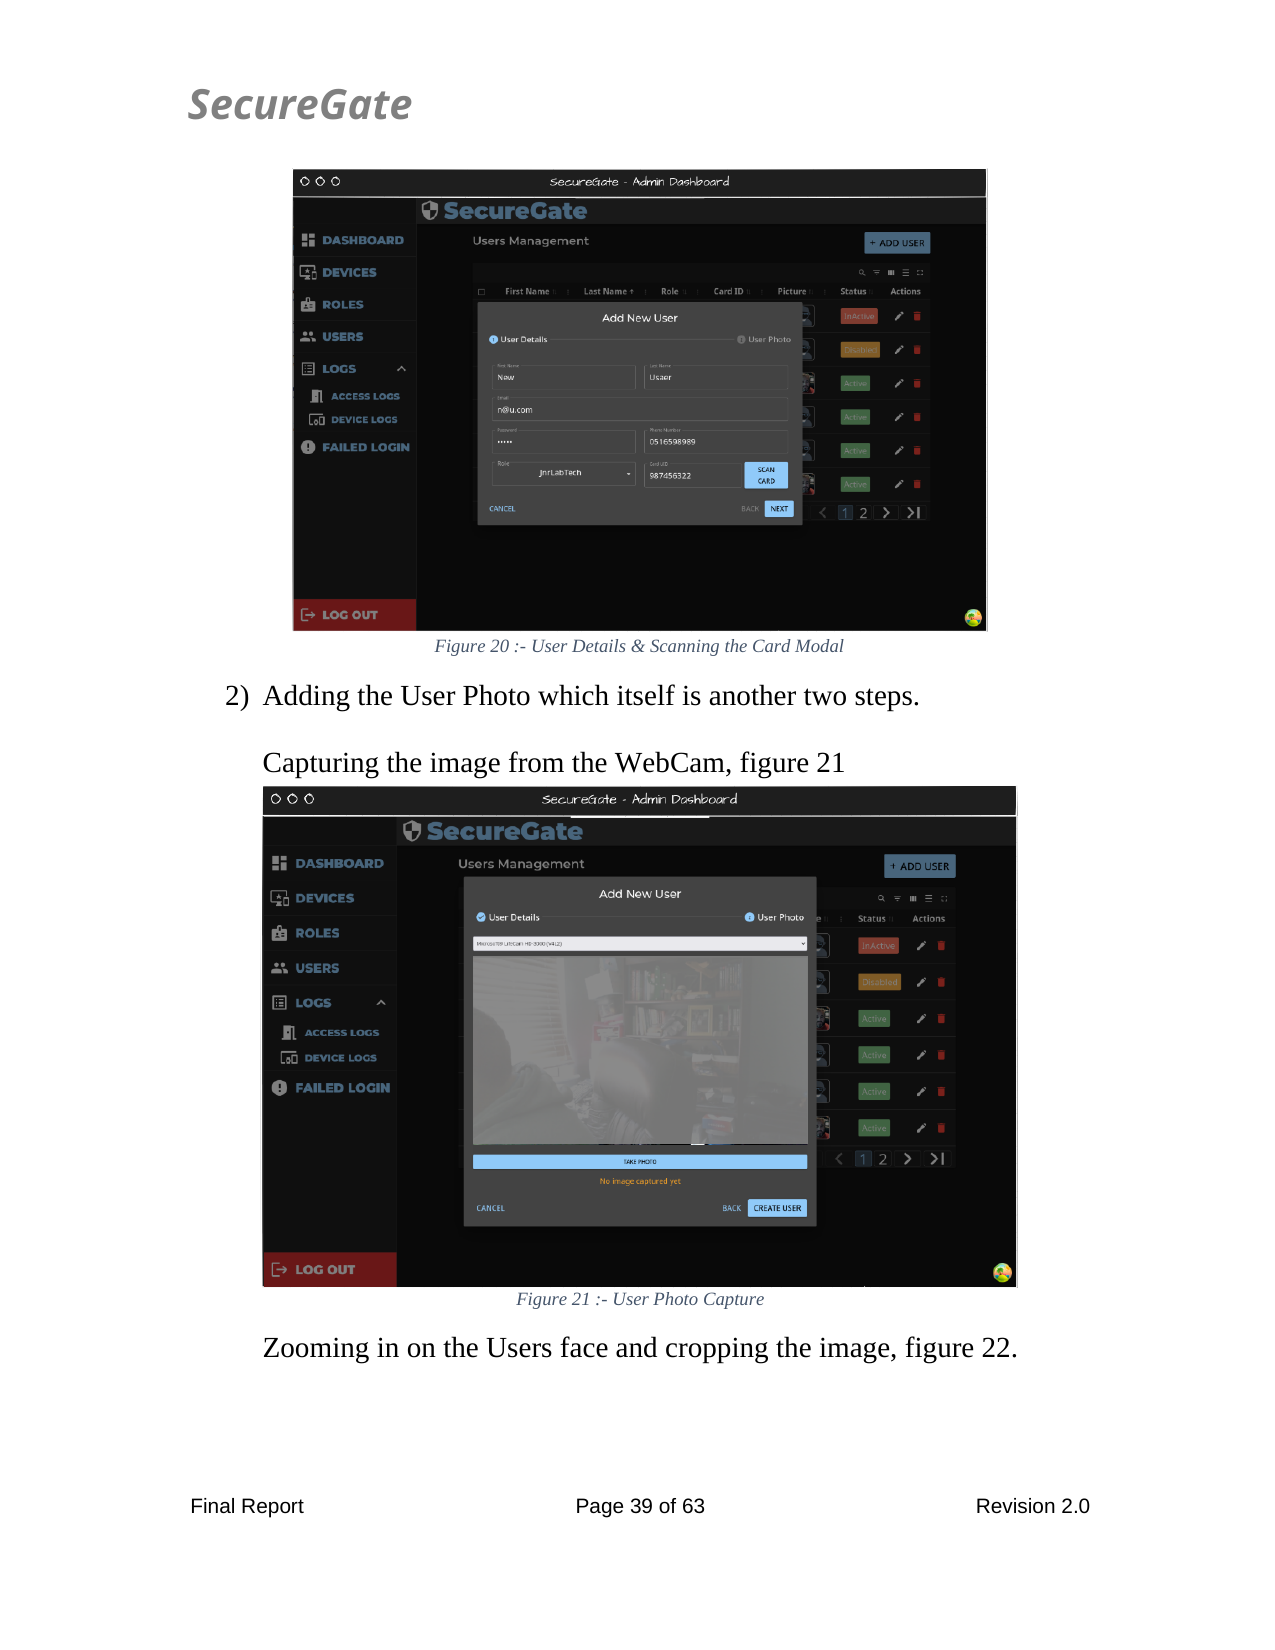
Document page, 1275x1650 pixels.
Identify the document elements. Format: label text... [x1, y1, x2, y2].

list Adding the User Photo which itself is another two steps. [225, 678, 1093, 711]
picture [240, 778, 1040, 1288]
picture [272, 165, 1008, 636]
text Zooming in on the Users face and cropping the image, figure 22. [262, 1330, 1093, 1364]
text Capturing the image from the WebCam, figure 21 [262, 745, 1093, 778]
